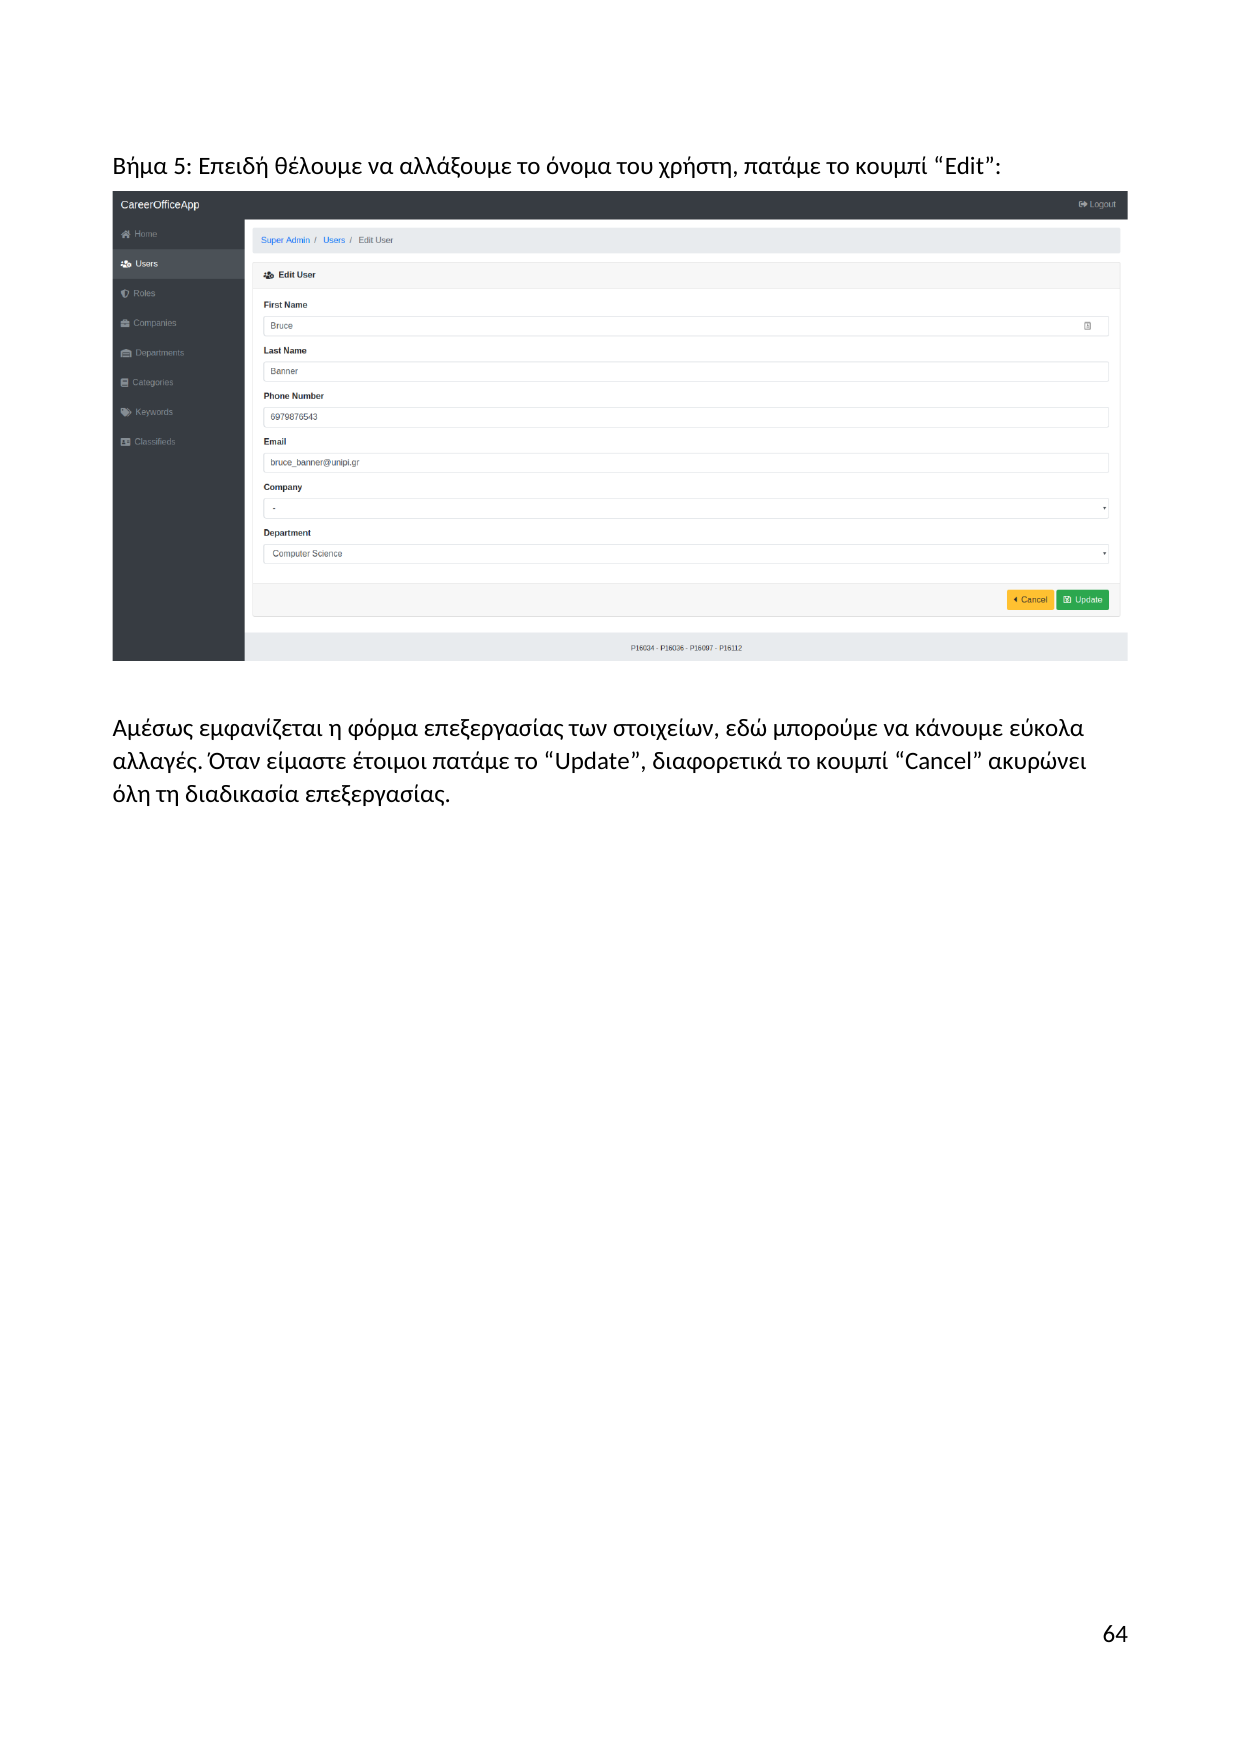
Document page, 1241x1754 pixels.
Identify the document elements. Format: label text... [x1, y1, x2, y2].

text Βήμα 5: Επειδή θέλουμε να αλλάξουμε το όνομα του χρήστη, πατάμε το κουμπί “Edit”: [112, 150, 1128, 181]
text Αμέσως εμφανίζεται η φόρμα επεξεργασίας των στοιχείων, εδώ μπορούμε να κάνουμε εύκολα αλλαγές. Όταν είμαστε έτοιμοι πατάμε το “Update”, διαφορετικά το κουμπί “Cancel” ακυρώνει όλη τη διαδικασία επεξεργασίας. [112, 712, 1128, 808]
picture [112, 191, 1128, 661]
